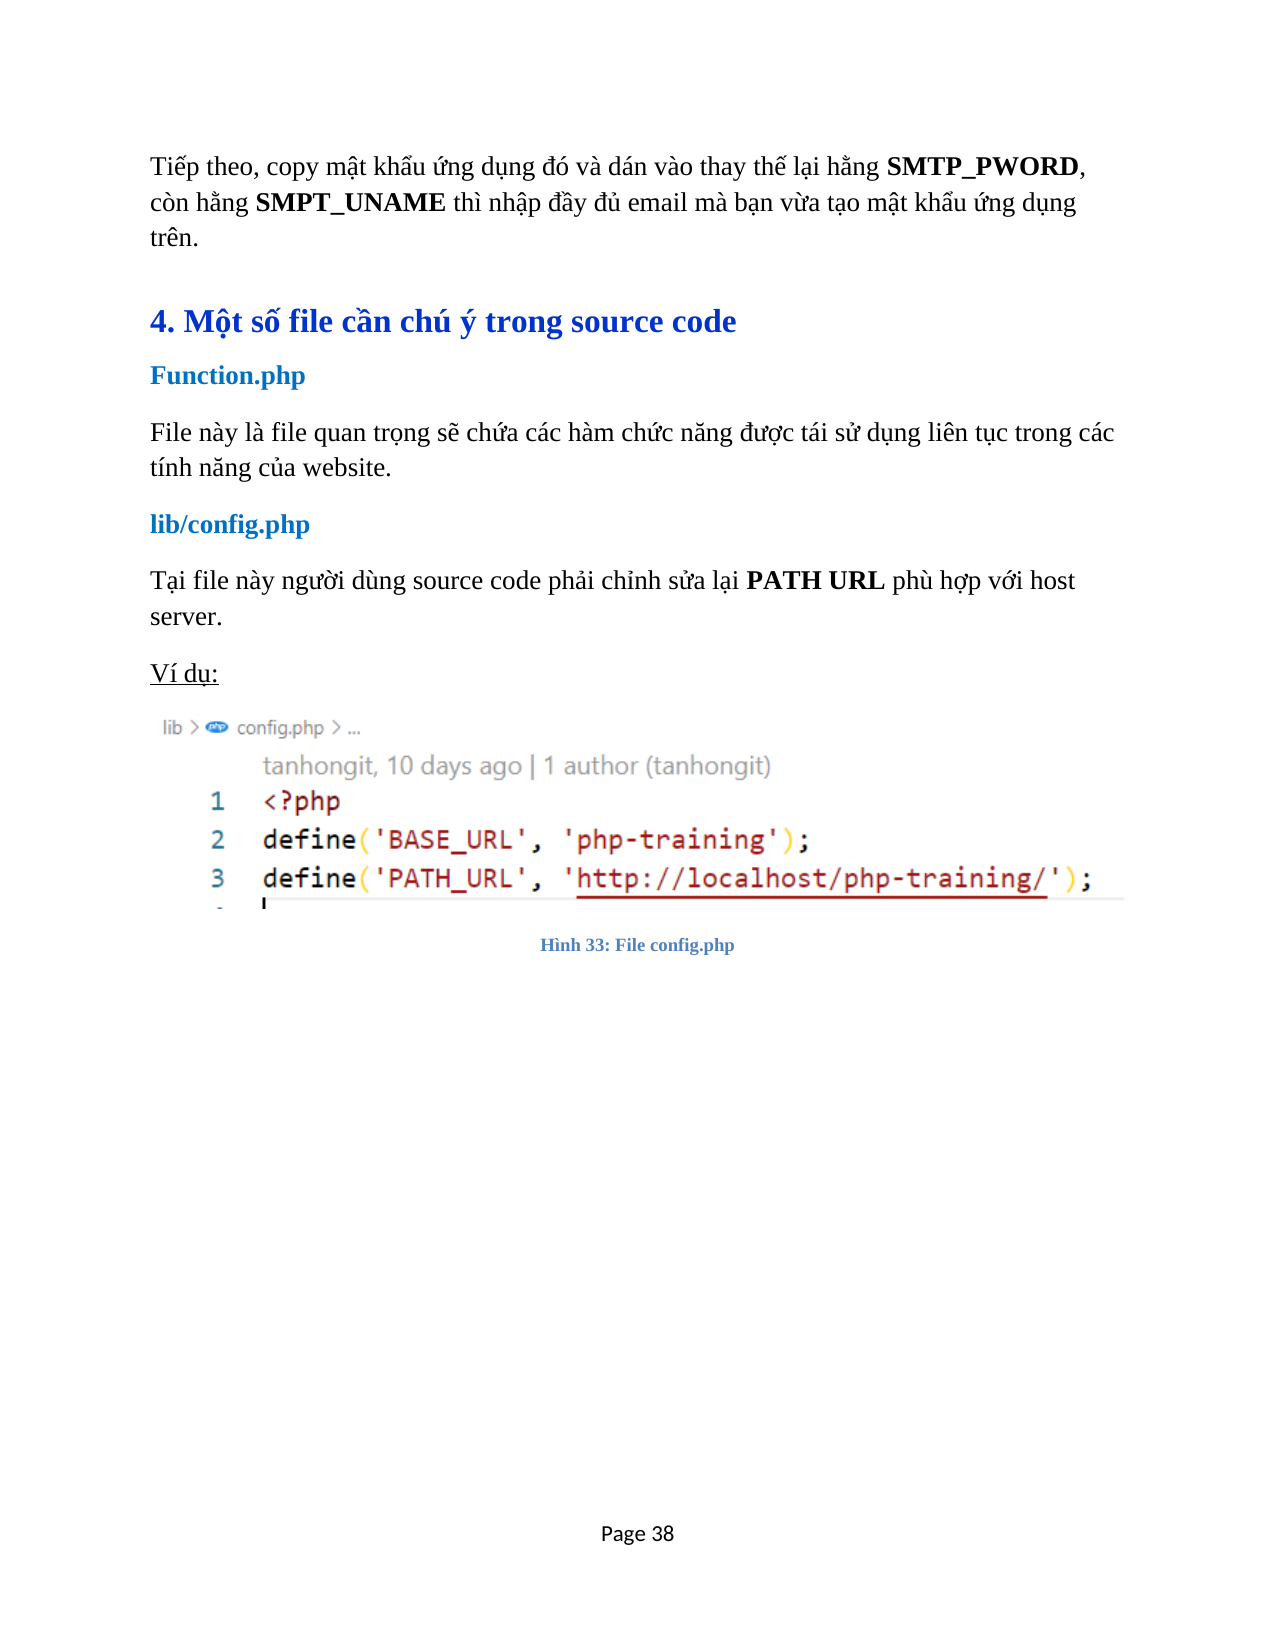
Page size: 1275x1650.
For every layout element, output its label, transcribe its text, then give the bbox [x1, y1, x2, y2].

text File này là file quan trọng sẽ chứa các hàm chức năng được tái sử dụng liên tục trong các tính năng của website. [150, 416, 1125, 482]
text Ví dụ: [150, 657, 1125, 688]
subtitle 4. Một số file cần chú ý trong source code [150, 302, 1125, 340]
text Function.php [150, 359, 1125, 390]
text Tiếp theo, copy mật khẩu ứng dụng đó và dán vào thay thế lại hằng SMTP_PWORD, còn hằng SMPT_UNAME thì nhập đầy đủ email mà bạn vừa tạo mật khẩu ứng dụng trên. [150, 150, 1125, 253]
text lib/config.php [150, 508, 1125, 539]
text Hình 33: File config.php [150, 934, 1125, 956]
picture [150, 713, 1125, 909]
text Tại file này người dùng source code phải chỉnh sửa lại PATH URL phù hợp với host server. [150, 564, 1125, 631]
